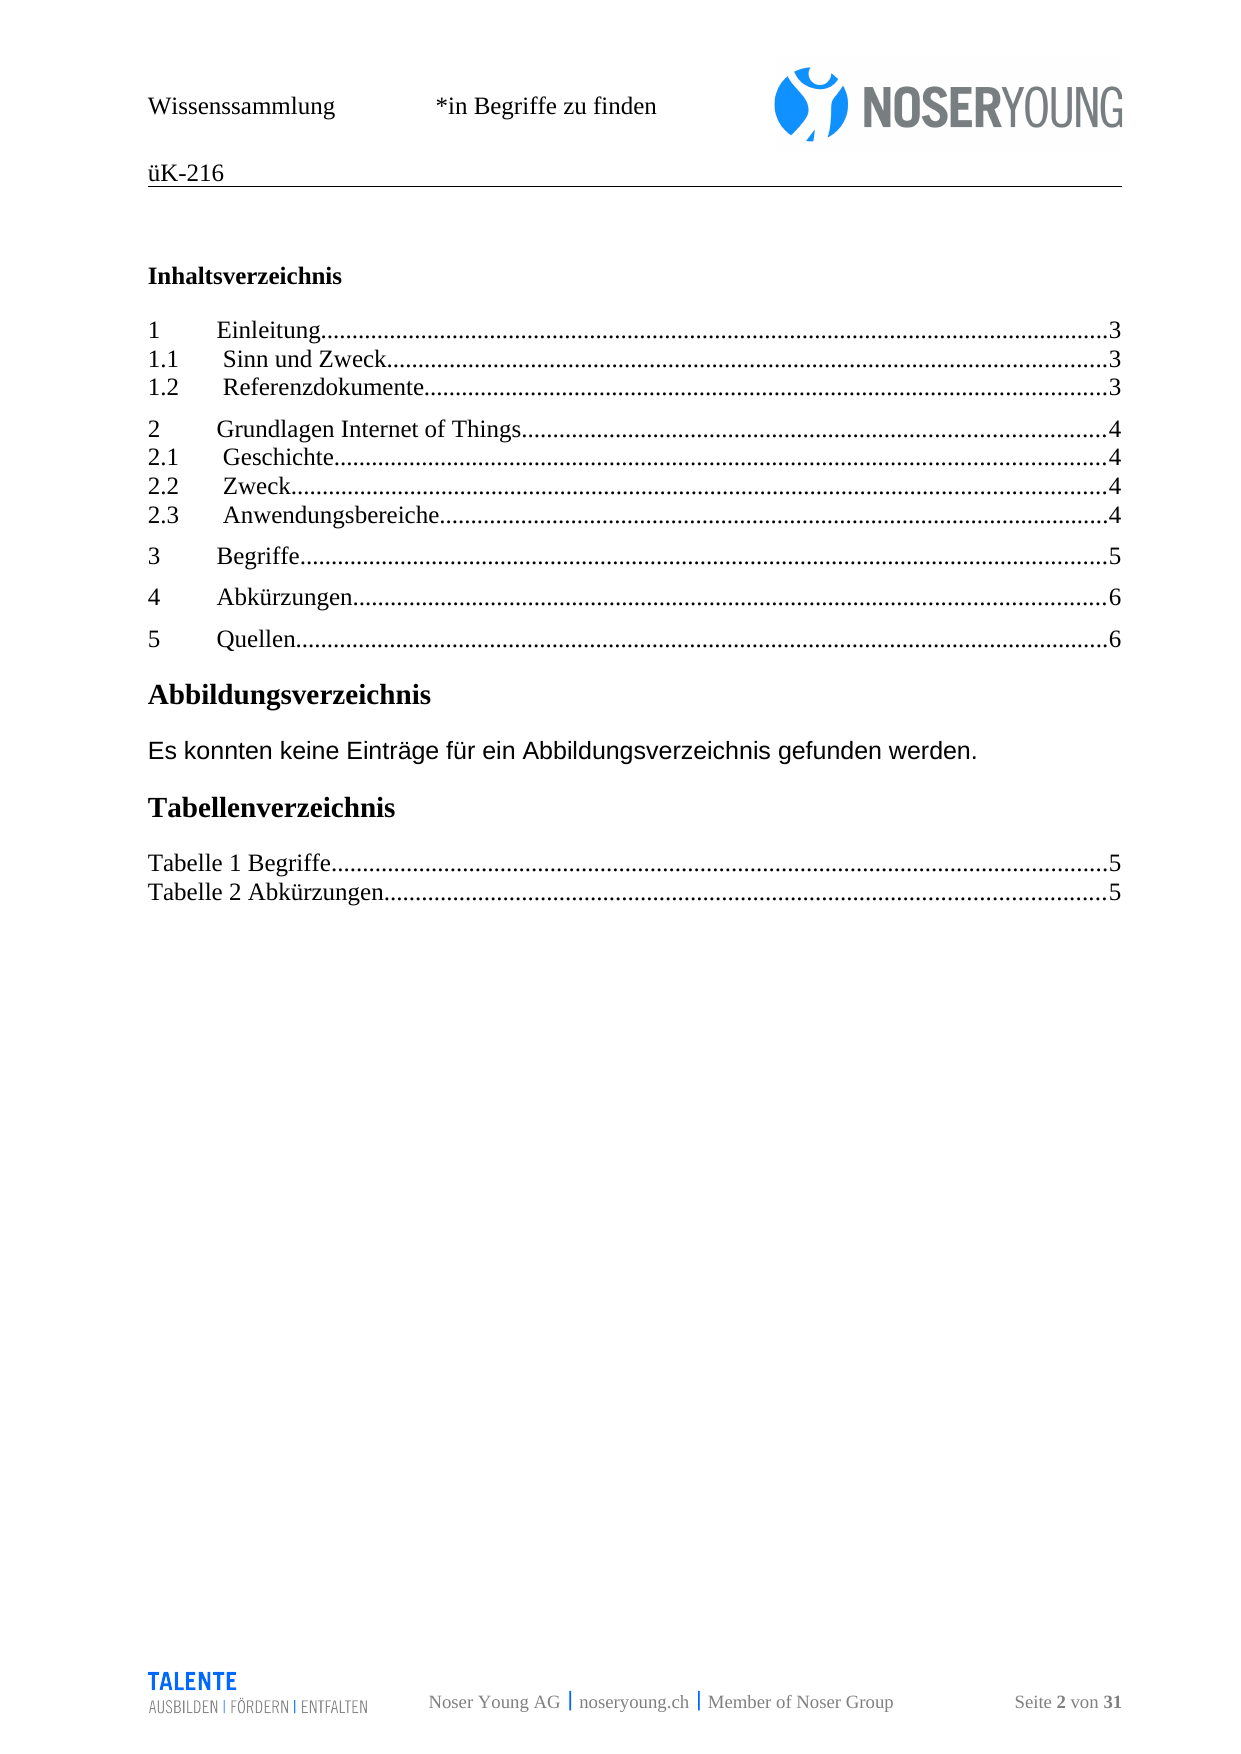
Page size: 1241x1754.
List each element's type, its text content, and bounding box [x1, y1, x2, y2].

text 1.2 Referenzdokumente 3 [148, 372, 1122, 401]
text 1.1 Sinn und Zweck 3 [148, 344, 1122, 372]
text 2.2 Zweck 4 [148, 471, 1122, 500]
text 5 Quellen 6 [148, 624, 1122, 652]
text 2.3 Anwendungsbereiche 4 [148, 500, 1122, 529]
text Tabelle 2 Abkürzungen 5 [148, 877, 1122, 906]
picture [147, 1668, 368, 1717]
text 2 Grundlagen Internet of Things 4 [148, 414, 1122, 442]
text 1 Einleitung 3 [148, 315, 1122, 344]
text Es konnten keine Einträge für ein Abbildungsverzeichnis gefunden werden. [148, 736, 1122, 765]
text 4 Abkürzungen 6 [148, 582, 1122, 611]
text Inhaltsverzeichnis [148, 261, 1122, 290]
subtitle Abbildungsverzeichnis [148, 677, 1122, 711]
picture [774, 56, 1123, 152]
text Tabelle 1 Begriffe 5 [148, 848, 1122, 877]
text 3 Begriffe 5 [148, 541, 1122, 570]
text 2.1 Geschichte 4 [148, 442, 1122, 471]
subtitle Tabellenverzeichnis [148, 790, 1122, 823]
